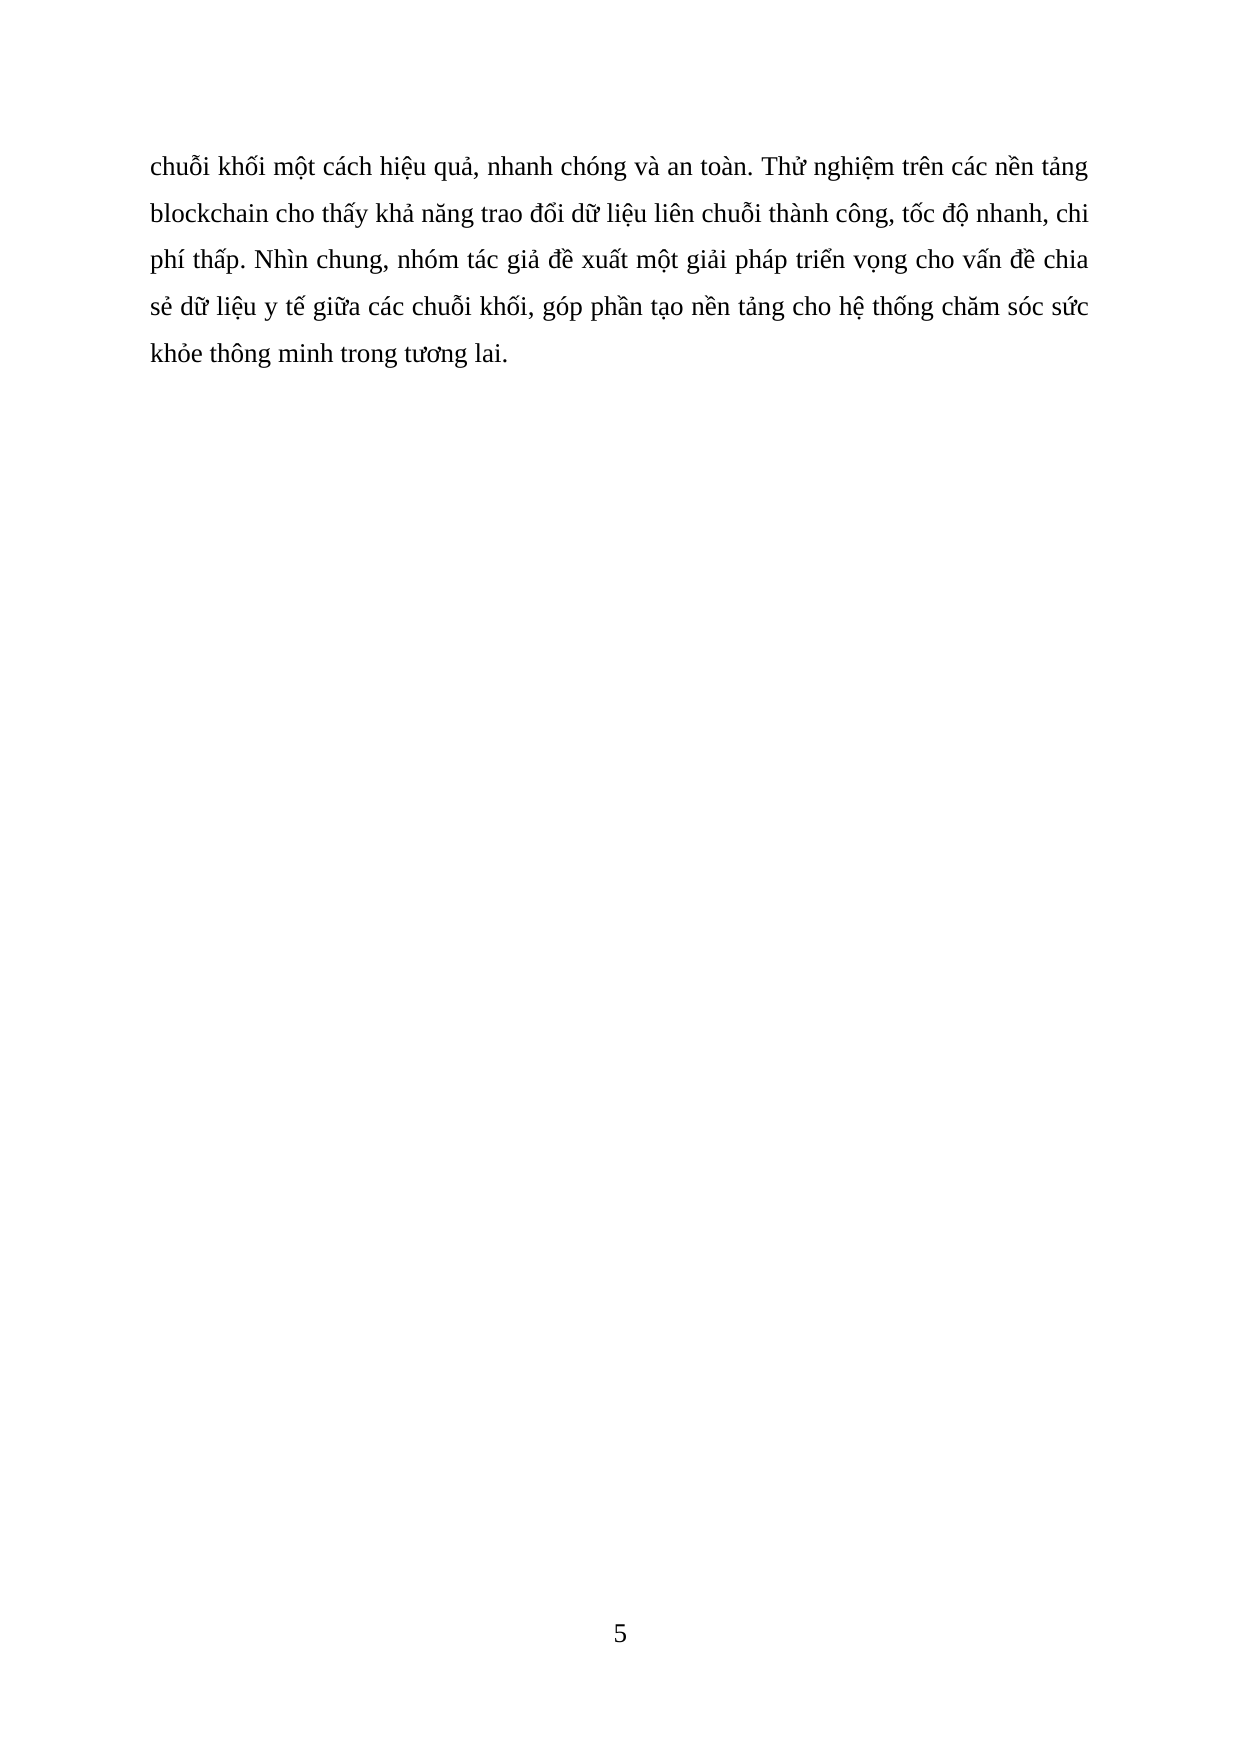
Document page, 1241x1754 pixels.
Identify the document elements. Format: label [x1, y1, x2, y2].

text [150, 150, 1090, 368]
